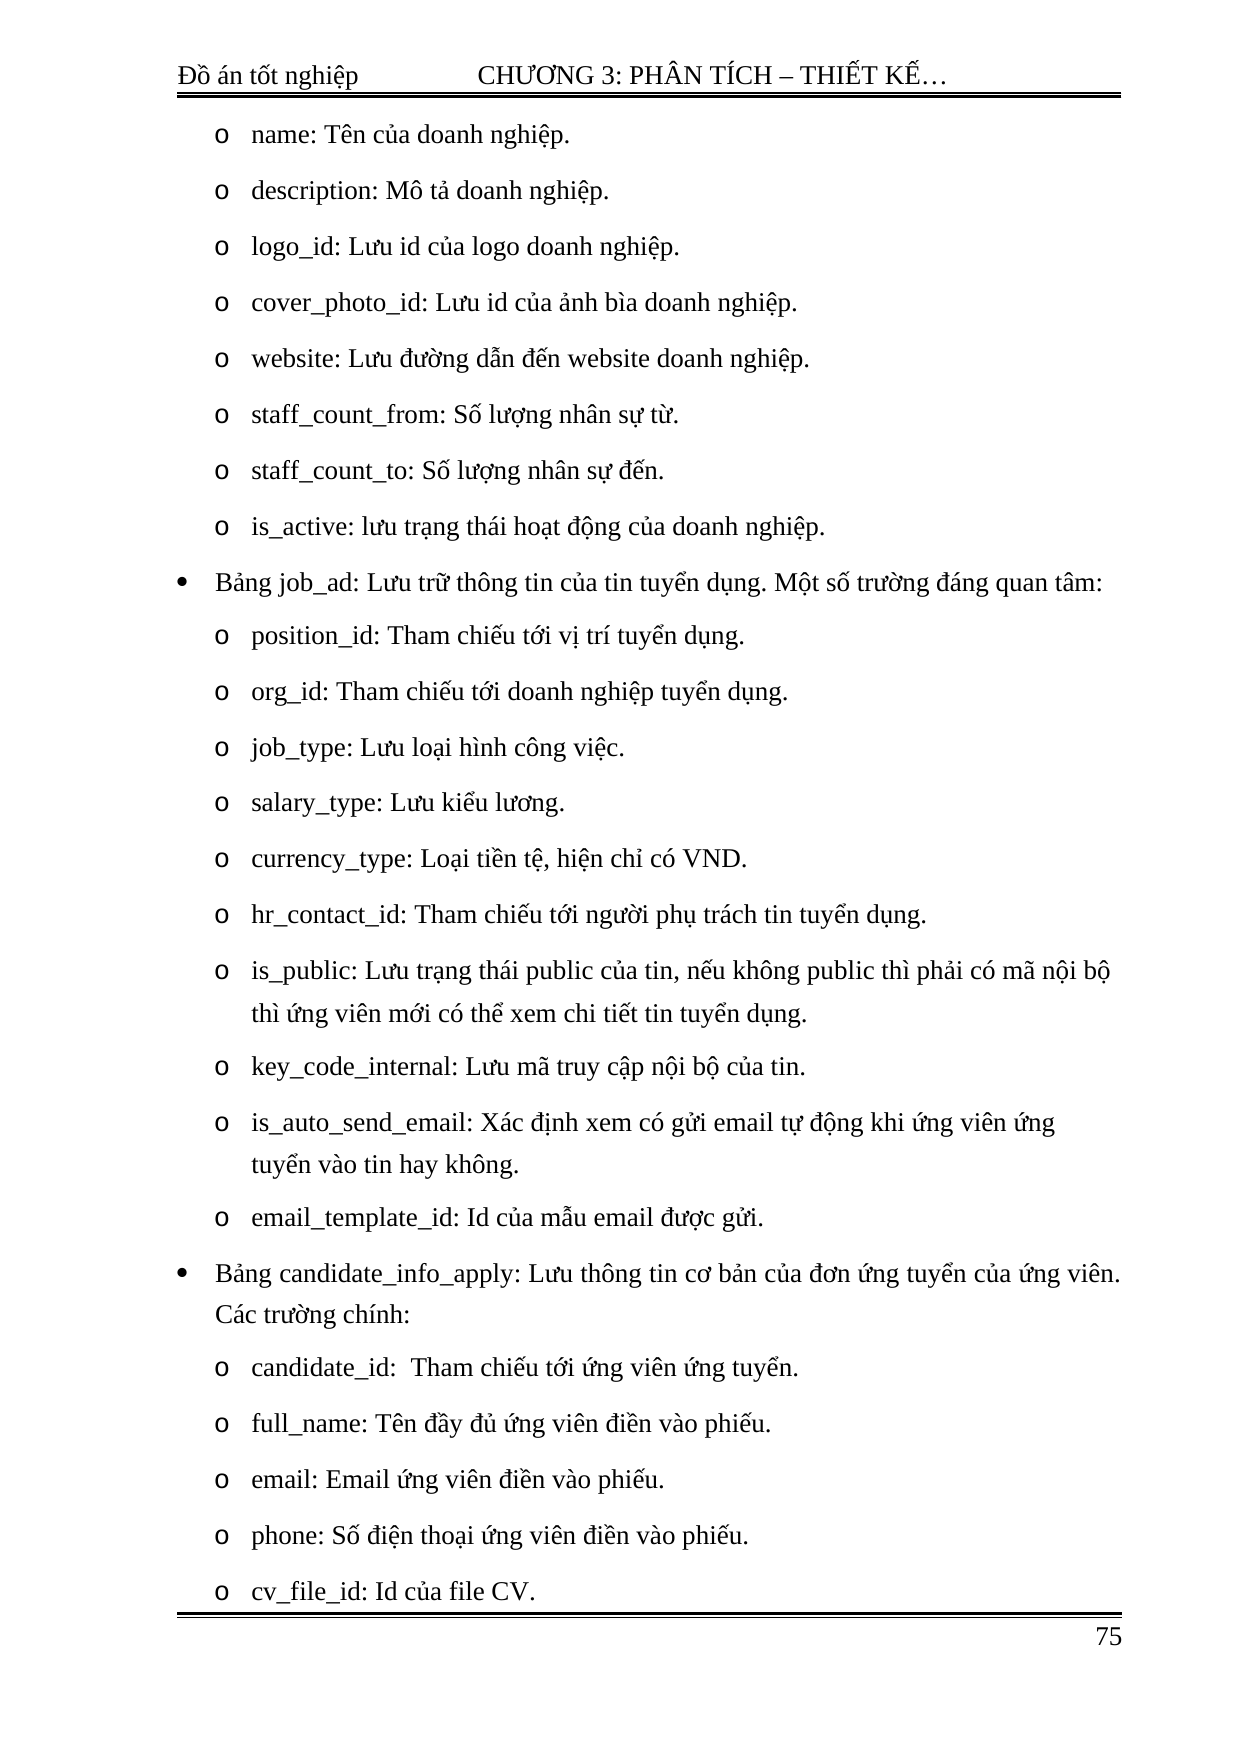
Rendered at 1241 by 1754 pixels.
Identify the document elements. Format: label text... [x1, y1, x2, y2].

list logo_id: Lưu id của logo doanh nghiệp. [213, 230, 1122, 263]
list name: Tên của doanh nghiệp. [213, 118, 1122, 152]
list org_id: Tham chiếu tới doanh nghiệp tuyển dụng. [213, 675, 1122, 708]
list hr_contact_id: Tham chiếu tới người phụ trách tin tuyển dụng. [213, 898, 1122, 932]
list job_type: Lưu loại hình công việc. [213, 731, 1122, 764]
list website: Lưu đường dẫn đến website doanh nghiệp. [213, 342, 1122, 375]
list currency_type: Loại tiền tệ, hiện chỉ có VND. [213, 842, 1122, 876]
list Bảng candidate_info_apply: Lưu thông tin cơ bản của đơn ứng tuyển của ứng viên. Các trường chính: [177, 1257, 1122, 1329]
list email_template_id: Id của mẫu email được gửi. [213, 1202, 1122, 1235]
list staff_count_to: Số lượng nhân sự đến. [213, 454, 1122, 487]
list staff_count_from: Số lượng nhân sự từ. [213, 398, 1122, 431]
list candidate_id: Tham chiếu tới ứng viên ứng tuyển. [213, 1351, 1122, 1384]
list cv_file_id: Id của file CV. [213, 1575, 1122, 1608]
list position_id: Tham chiếu tới vị trí tuyển dụng. [213, 619, 1122, 652]
list key_code_internal: Lưu mã truy cập nội bộ của tin. [213, 1050, 1122, 1083]
list full_name: Tên đầy đủ ứng viên điền vào phiếu. [213, 1407, 1122, 1440]
list salary_type: Lưu kiểu lương. [213, 787, 1122, 820]
list is_active: lưu trạng thái hoạt động của doanh nghiệp. [213, 510, 1122, 543]
list phone: Số điện thoại ứng viên điền vào phiếu. [213, 1519, 1122, 1552]
list email: Email ứng viên điền vào phiếu. [213, 1463, 1122, 1496]
list Bảng job_ad: Lưu trữ thông tin của tin tuyển dụng. Một số trường đáng quan tâm: [177, 566, 1122, 597]
list cover_photo_id: Lưu id của ảnh bìa doanh nghiệp. [213, 286, 1122, 319]
list is_public: Lưu trạng thái public của tin, nếu không public thì phải có mã nội bộ thì ứng viên mới có thể xem chi tiết tin tuyển dụng. [213, 954, 1122, 1028]
list is_auto_send_email: Xác định xem có gửi email tự động khi ứng viên ứng tuyển vào tin hay không. [213, 1106, 1122, 1180]
list description: Mô tả doanh nghiệp. [213, 174, 1122, 207]
